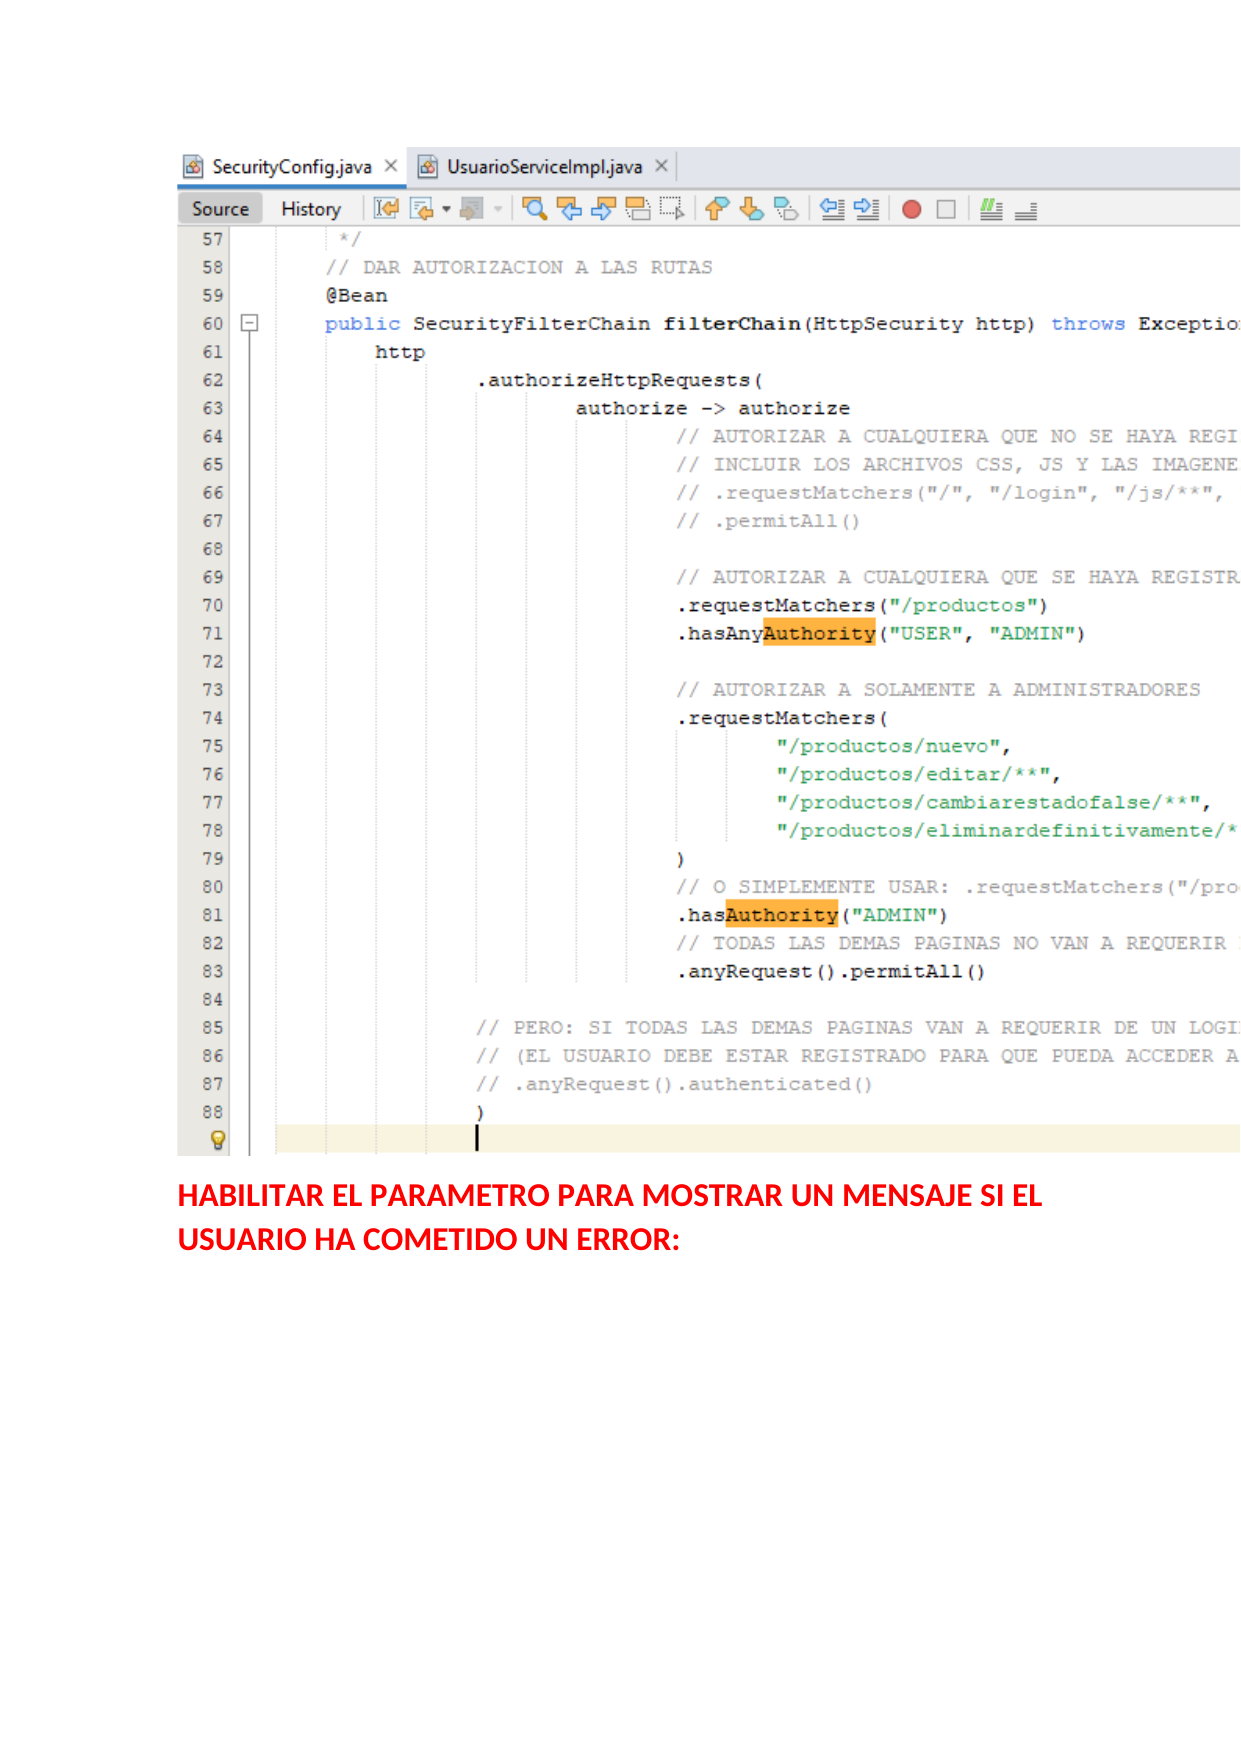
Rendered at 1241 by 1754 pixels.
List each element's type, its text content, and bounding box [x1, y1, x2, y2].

text HABILITAR EL PARAMETRO PARA MOSTRAR UN MENSAJE SI EL USUARIO HA COMETIDO UN ERROR: [177, 1174, 1063, 1259]
picture [177, 147, 1241, 1156]
